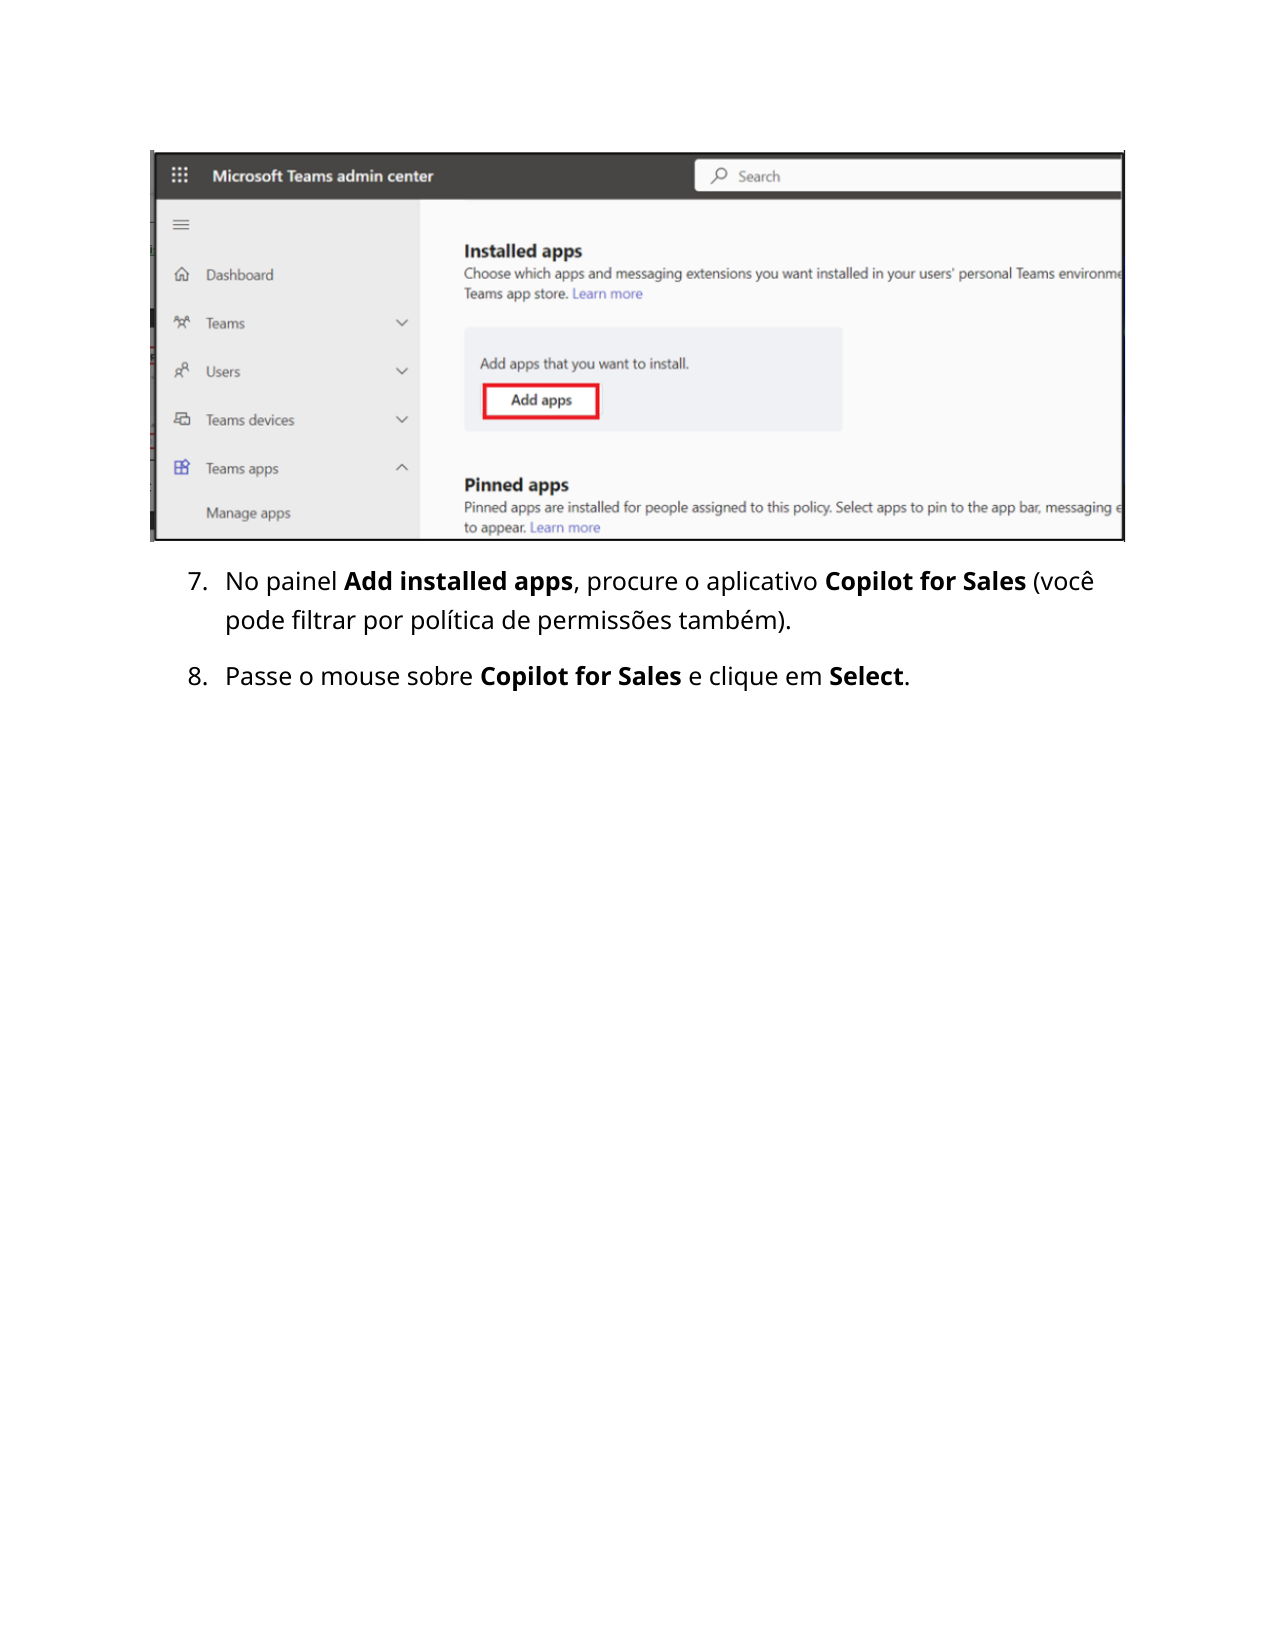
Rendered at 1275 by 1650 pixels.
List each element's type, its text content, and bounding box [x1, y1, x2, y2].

list No painel Add installed apps, procure o aplicativo Copilot for Sales (você pode filtrar por política de permissões também). [187, 563, 1125, 637]
picture [150, 150, 1125, 542]
list Passe o mouse sobre Copilot for Sales e clique em Select. [187, 658, 1125, 692]
